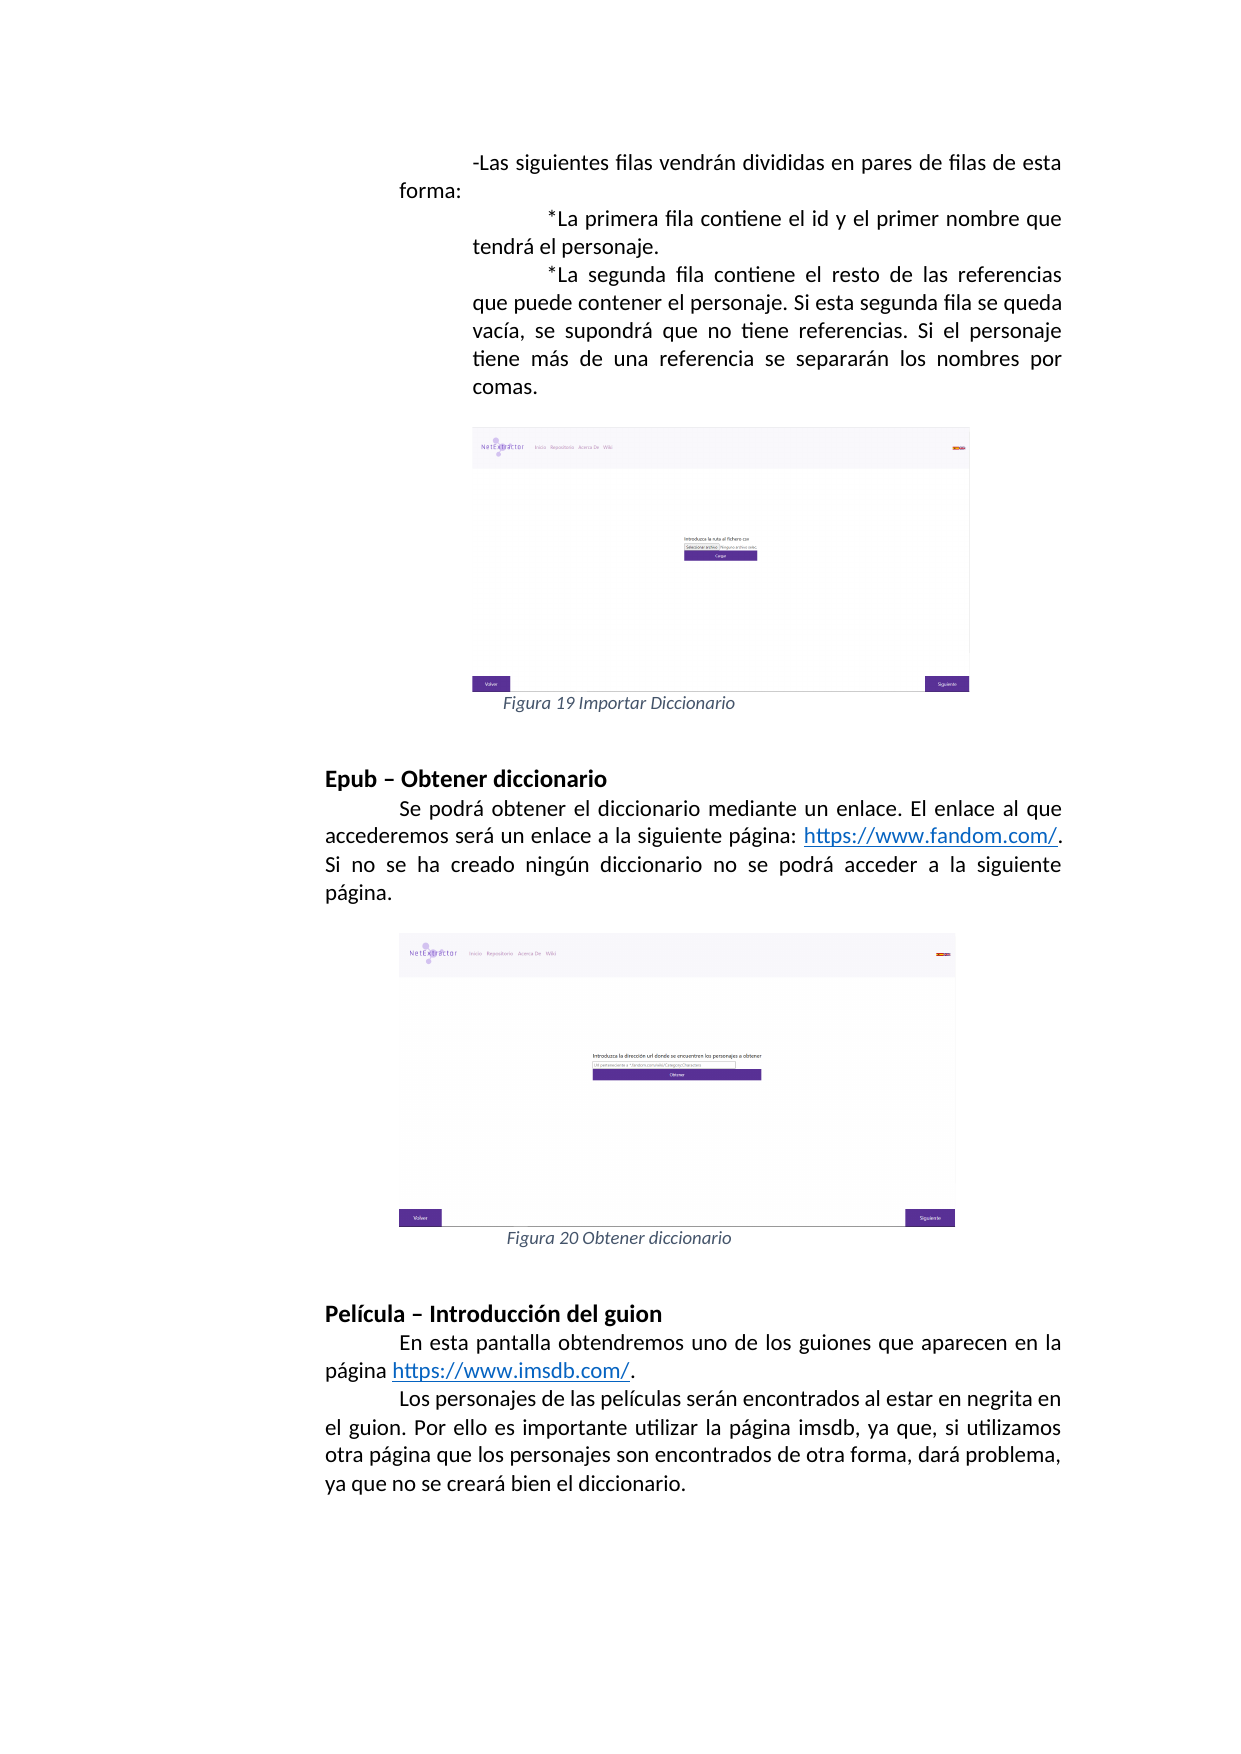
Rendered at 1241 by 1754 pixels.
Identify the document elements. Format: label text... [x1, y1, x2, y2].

subtitle Epub – Obtener diccionario [177, 763, 1063, 794]
picture [472, 427, 970, 692]
text Los personajes de las películas serán encontrados al estar en negrita en el guion. Por ello es importante utilizar la página imsdb, ya que, si utilizamos otra página que los personajes son encontrados de otra forma, dará problema, ya que no se creará bien el diccionario. [325, 1384, 1063, 1497]
picture [399, 933, 956, 1227]
text En esta pantalla obtendremos uno de los guiones que aparecen en la página https://www.imsdb.com/. [325, 1328, 1063, 1384]
text -Las siguientes filas vendrán divididas en pares de filas de esta forma: [399, 148, 1063, 204]
text *La primera fila contiene el id y el primer nombre que tendrá el personaje. [472, 204, 1063, 260]
text Se podrá obtener el diccionario mediante un enlace. El enlace al que accederemos será un enlace a la siguiente página: https://www.fandom.com/. Si no se ha creado ningún diccionario no se podrá acceder a la siguiente página. [325, 794, 1063, 906]
text *La segunda fila contiene el resto de las referencias que puede contener el personaje. Si esta segunda fila se queda vacía, se supondrá que no tiene referencias. Si el personaje tiene más de una referencia se separarán los nombres por comas. [472, 260, 1063, 400]
subtitle Película – Introducción del guion [177, 1298, 1063, 1328]
